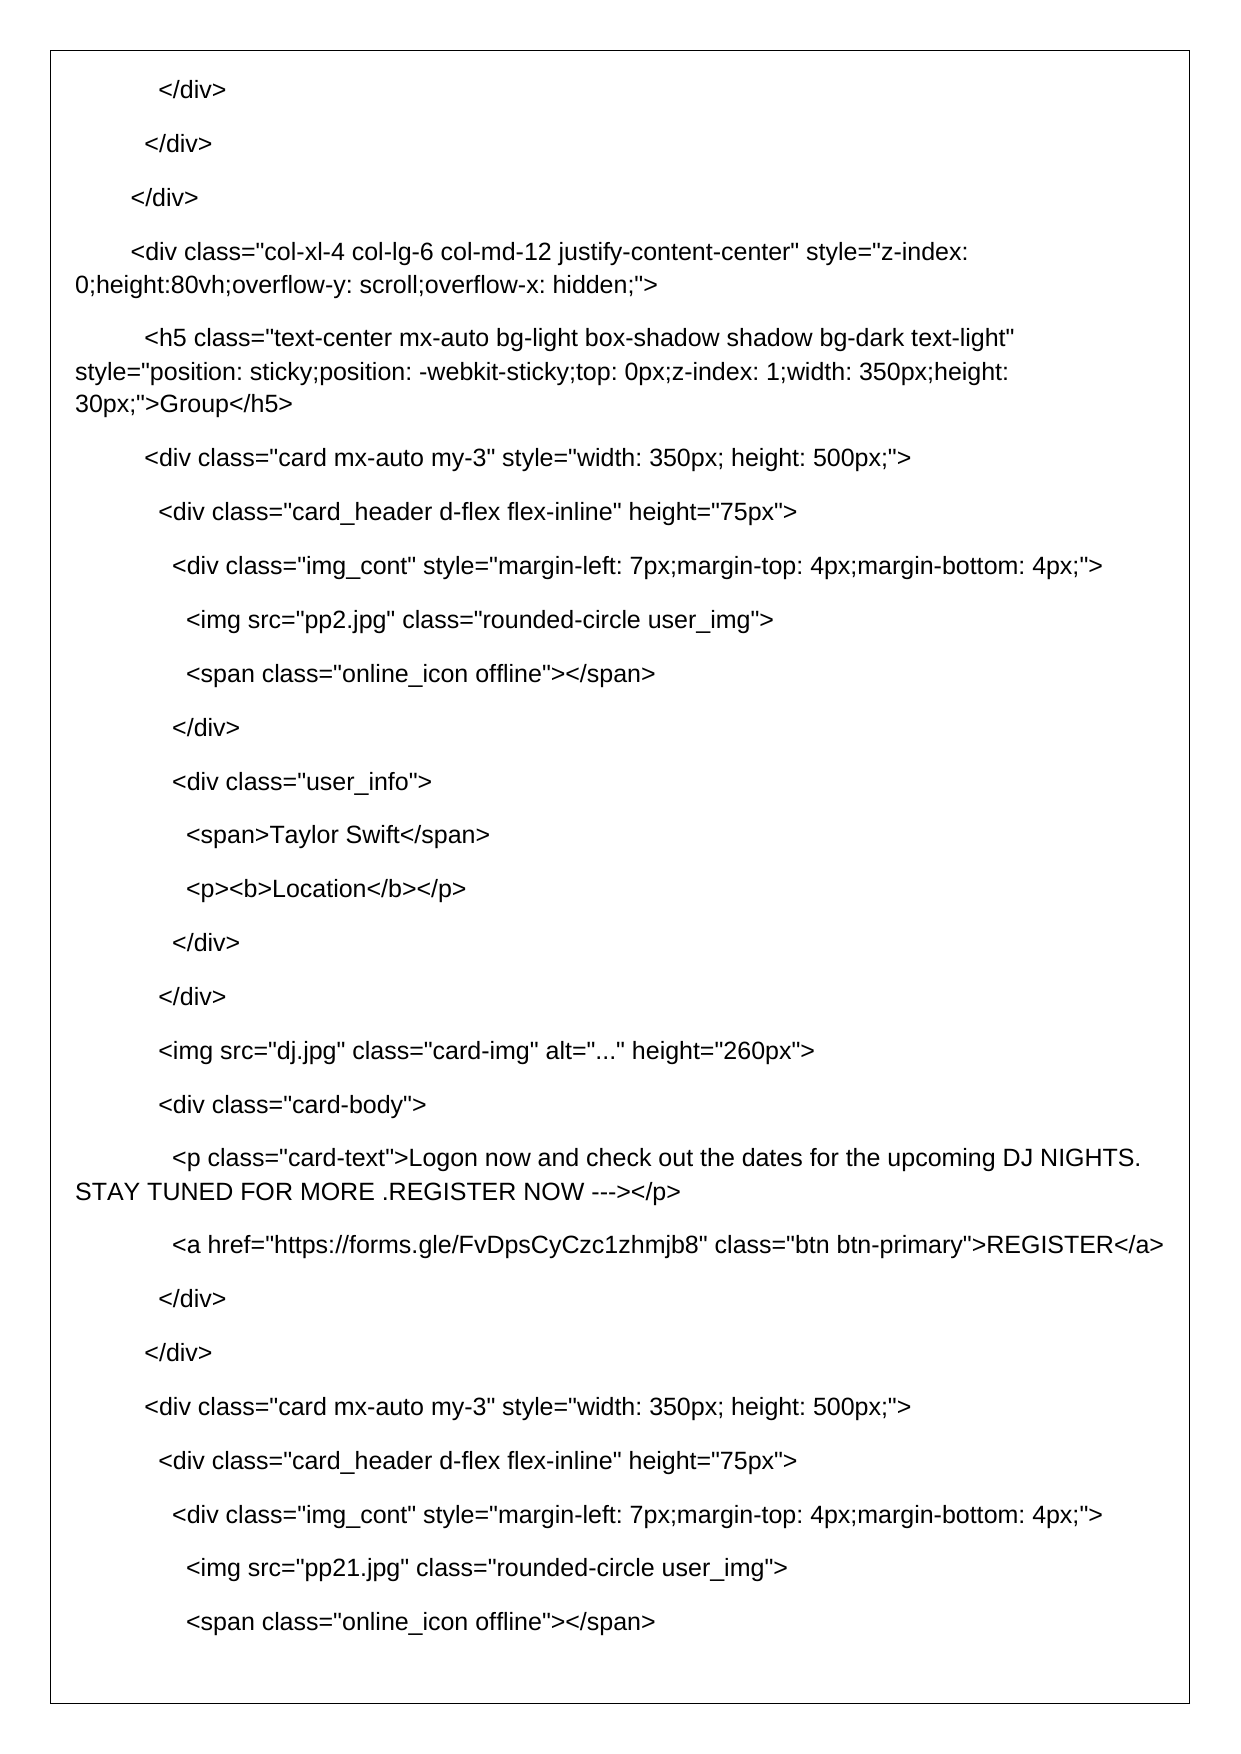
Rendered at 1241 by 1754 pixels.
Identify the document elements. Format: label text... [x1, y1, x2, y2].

text <div class="user_info"> [75, 766, 1165, 795]
text </div> [75, 1284, 1165, 1313]
text <p><b>Location</b></p> [75, 874, 1165, 903]
text </div> [75, 75, 1165, 104]
text <span class="online_icon offline"></span> [75, 659, 1165, 687]
text <p class="card-text">Logon now and check out the dates for the upcoming DJ NIGHTS. STAY TUNED FOR MORE .REGISTER NOW ---></p> [75, 1143, 1165, 1205]
text <div class="col-xl-4 col-lg-6 col-md-12 justify-content-center" style="z-index: 0;height:80vh;overflow-y: scroll;overflow-x: hidden;"> [75, 237, 1165, 298]
text <div class="img_cont" style="margin-left: 7px;margin-top: 4px;margin-bottom: 4px;"> [75, 551, 1165, 580]
text <div class="card mx-auto my-3" style="width: 350px; height: 500px;"> [75, 1392, 1165, 1421]
text <img src="pp21.jpg" class="rounded-circle user_img"> [75, 1553, 1165, 1582]
text </div> [75, 1338, 1165, 1367]
text <img src="dj.jpg" class="card-img" alt="..." height="260px"> [75, 1036, 1165, 1064]
text <div class="card mx-auto my-3" style="width: 350px; height: 500px;"> [75, 443, 1165, 472]
text </div> [75, 928, 1165, 957]
text <div class="card_header d-flex flex-inline" height="75px"> [75, 497, 1165, 526]
text </div> [75, 183, 1165, 211]
text <span class="online_icon offline"></span> [75, 1607, 1165, 1636]
text <h5 class="text-center mx-auto bg-light box-shadow shadow bg-dark text-light" style="position: sticky;position: -webkit-sticky;top: 0px;z-index: 1;width: 350px;height: 30px;">Group</h5> [75, 323, 1165, 418]
text <div class="card_header d-flex flex-inline" height="75px"> [75, 1446, 1165, 1474]
text <div class="img_cont" style="margin-left: 7px;margin-top: 4px;margin-bottom: 4px;"> [75, 1499, 1165, 1528]
text <a href="https://forms.gle/FvDpsCyCzc1zhmjb8" class="btn btn-primary">REGISTER</a> [75, 1230, 1165, 1259]
text </div> [75, 129, 1165, 158]
text <img src="pp2.jpg" class="rounded-circle user_img"> [75, 605, 1165, 634]
text </div> [75, 982, 1165, 1011]
text <span>Taylor Swift</span> [75, 820, 1165, 849]
text </div> [75, 713, 1165, 741]
text <div class="card-body"> [75, 1089, 1165, 1118]
